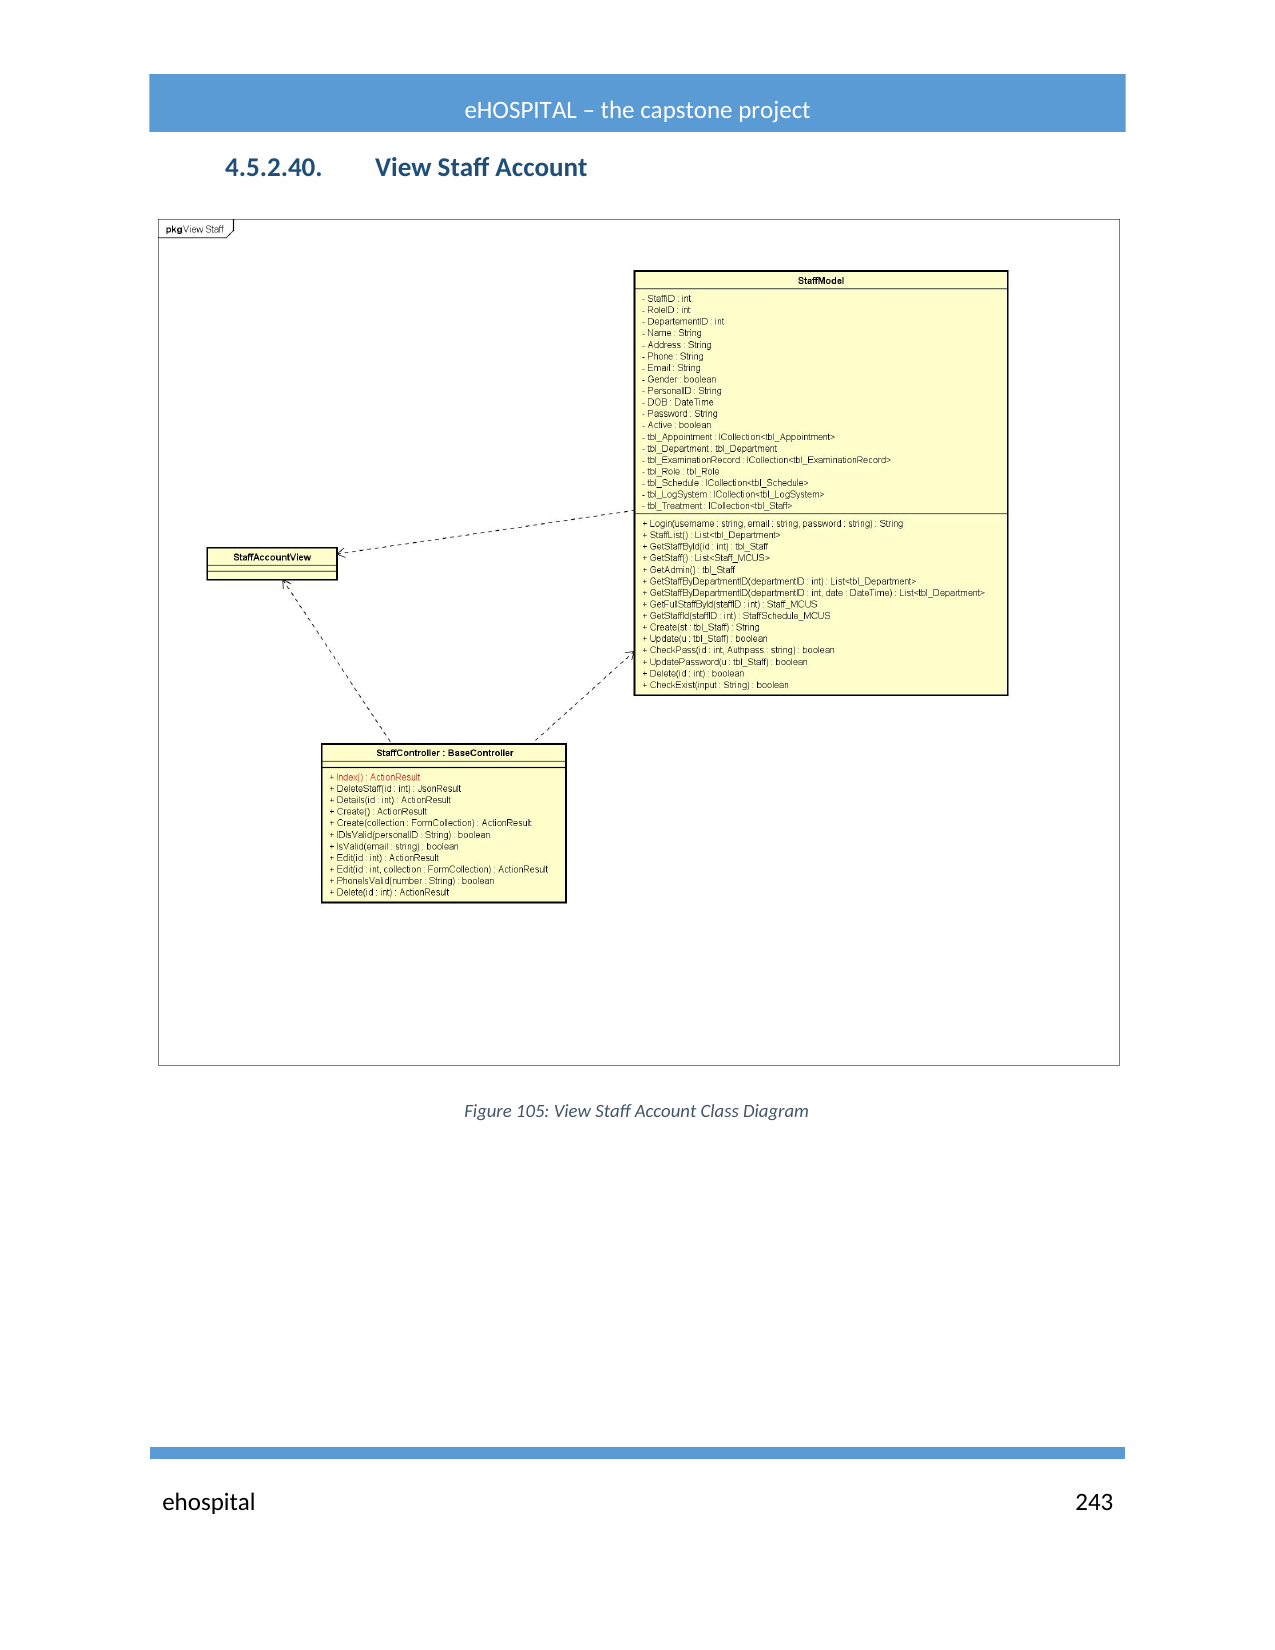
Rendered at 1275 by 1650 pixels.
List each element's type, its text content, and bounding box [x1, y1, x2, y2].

picture [150, 212, 1125, 1072]
text Figure 105: View Staff Account Class Diagram [150, 1099, 1125, 1122]
subtitle View Staff Account [225, 150, 1125, 183]
